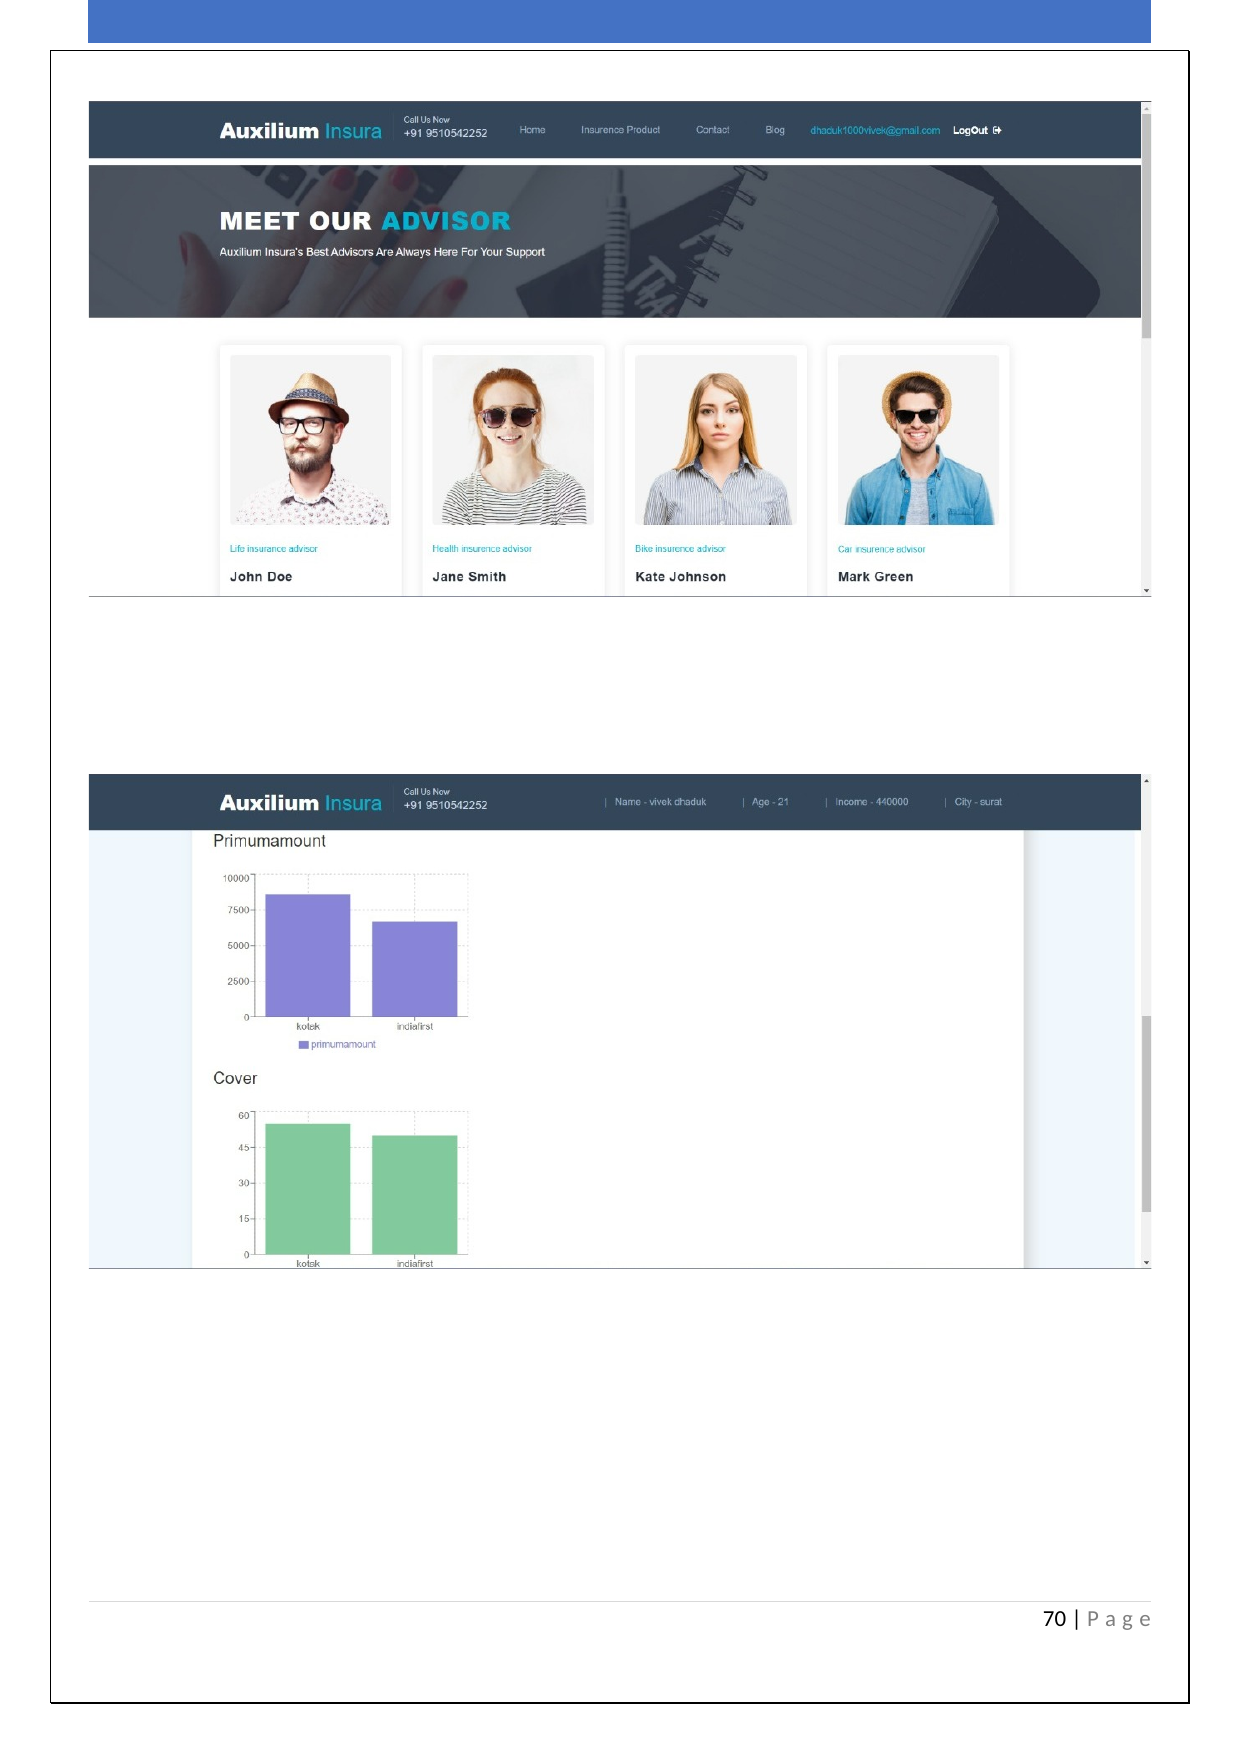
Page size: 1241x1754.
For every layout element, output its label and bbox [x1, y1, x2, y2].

picture [88, 774, 1152, 1269]
picture [88, 101, 1152, 597]
